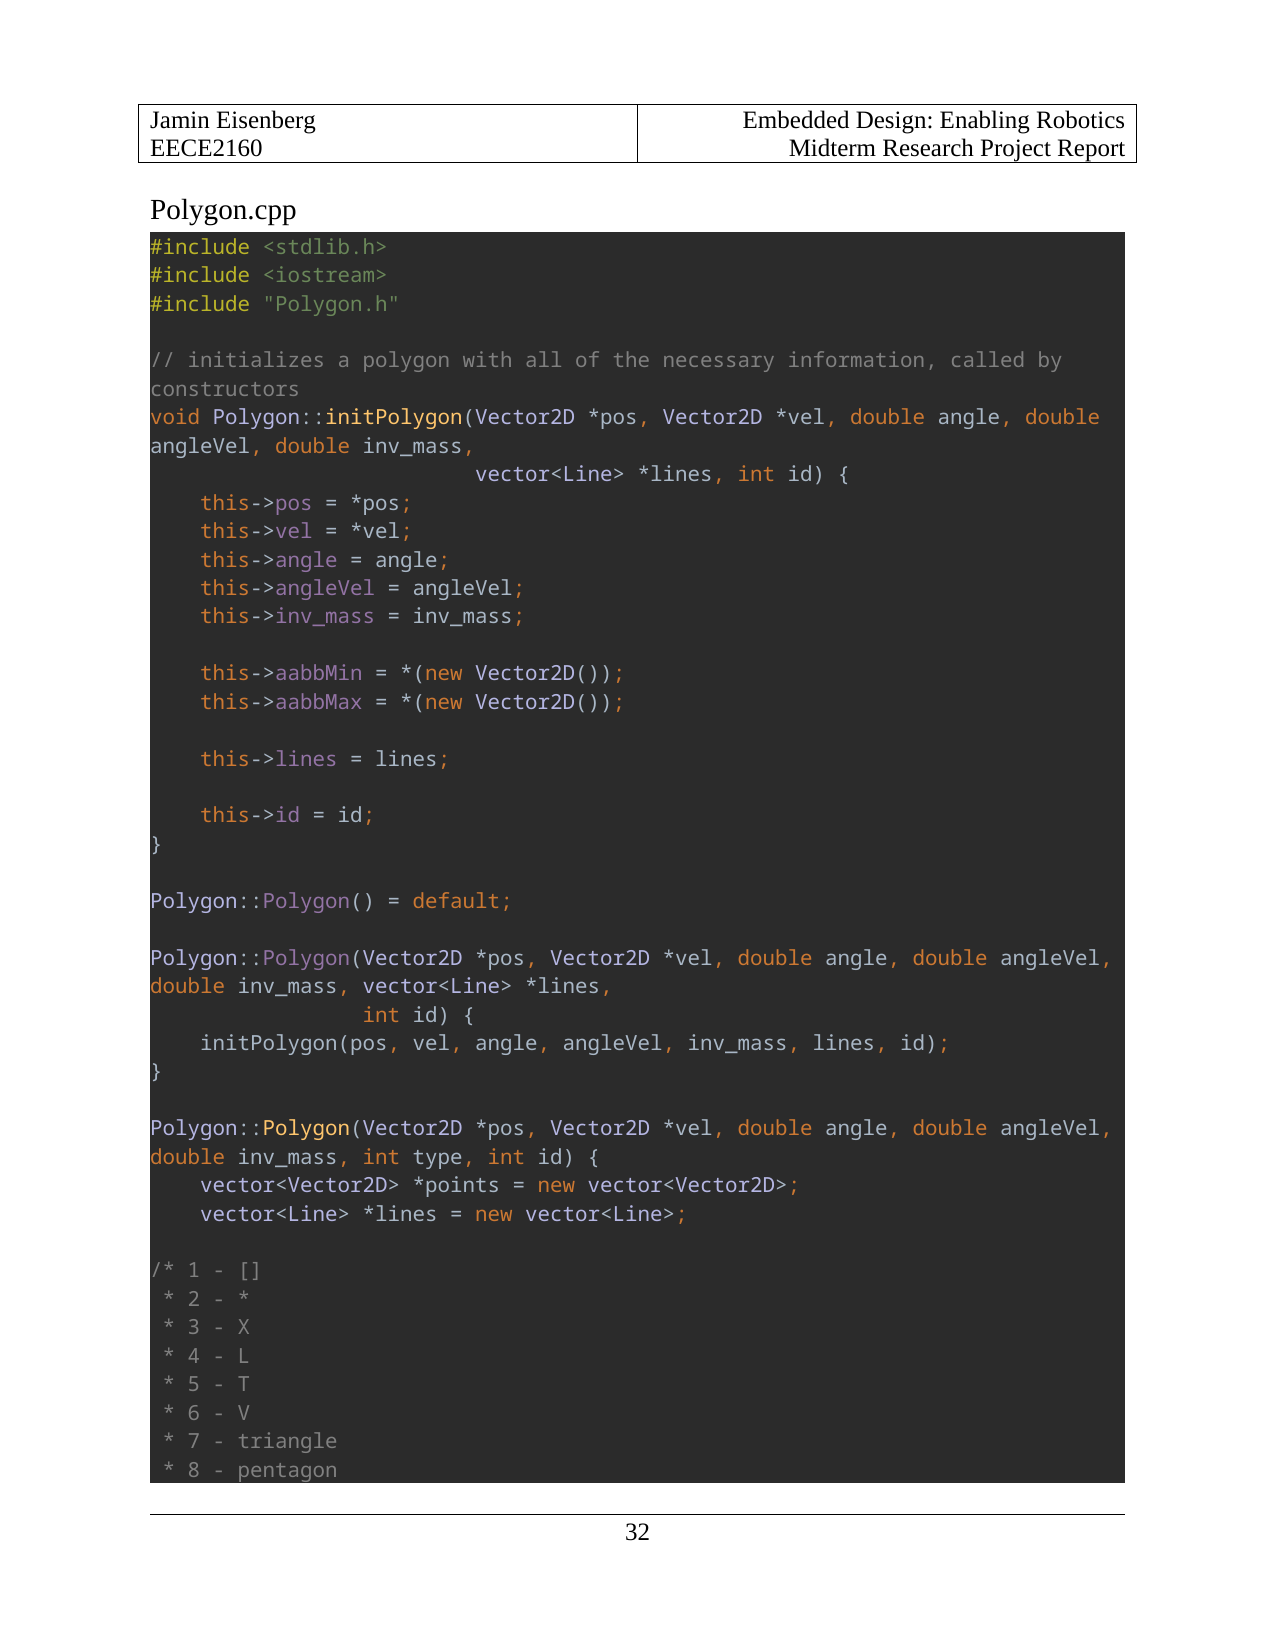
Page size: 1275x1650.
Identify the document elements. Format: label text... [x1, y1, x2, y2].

text Polygon.cpp [150, 192, 1087, 226]
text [150, 232, 1125, 1483]
